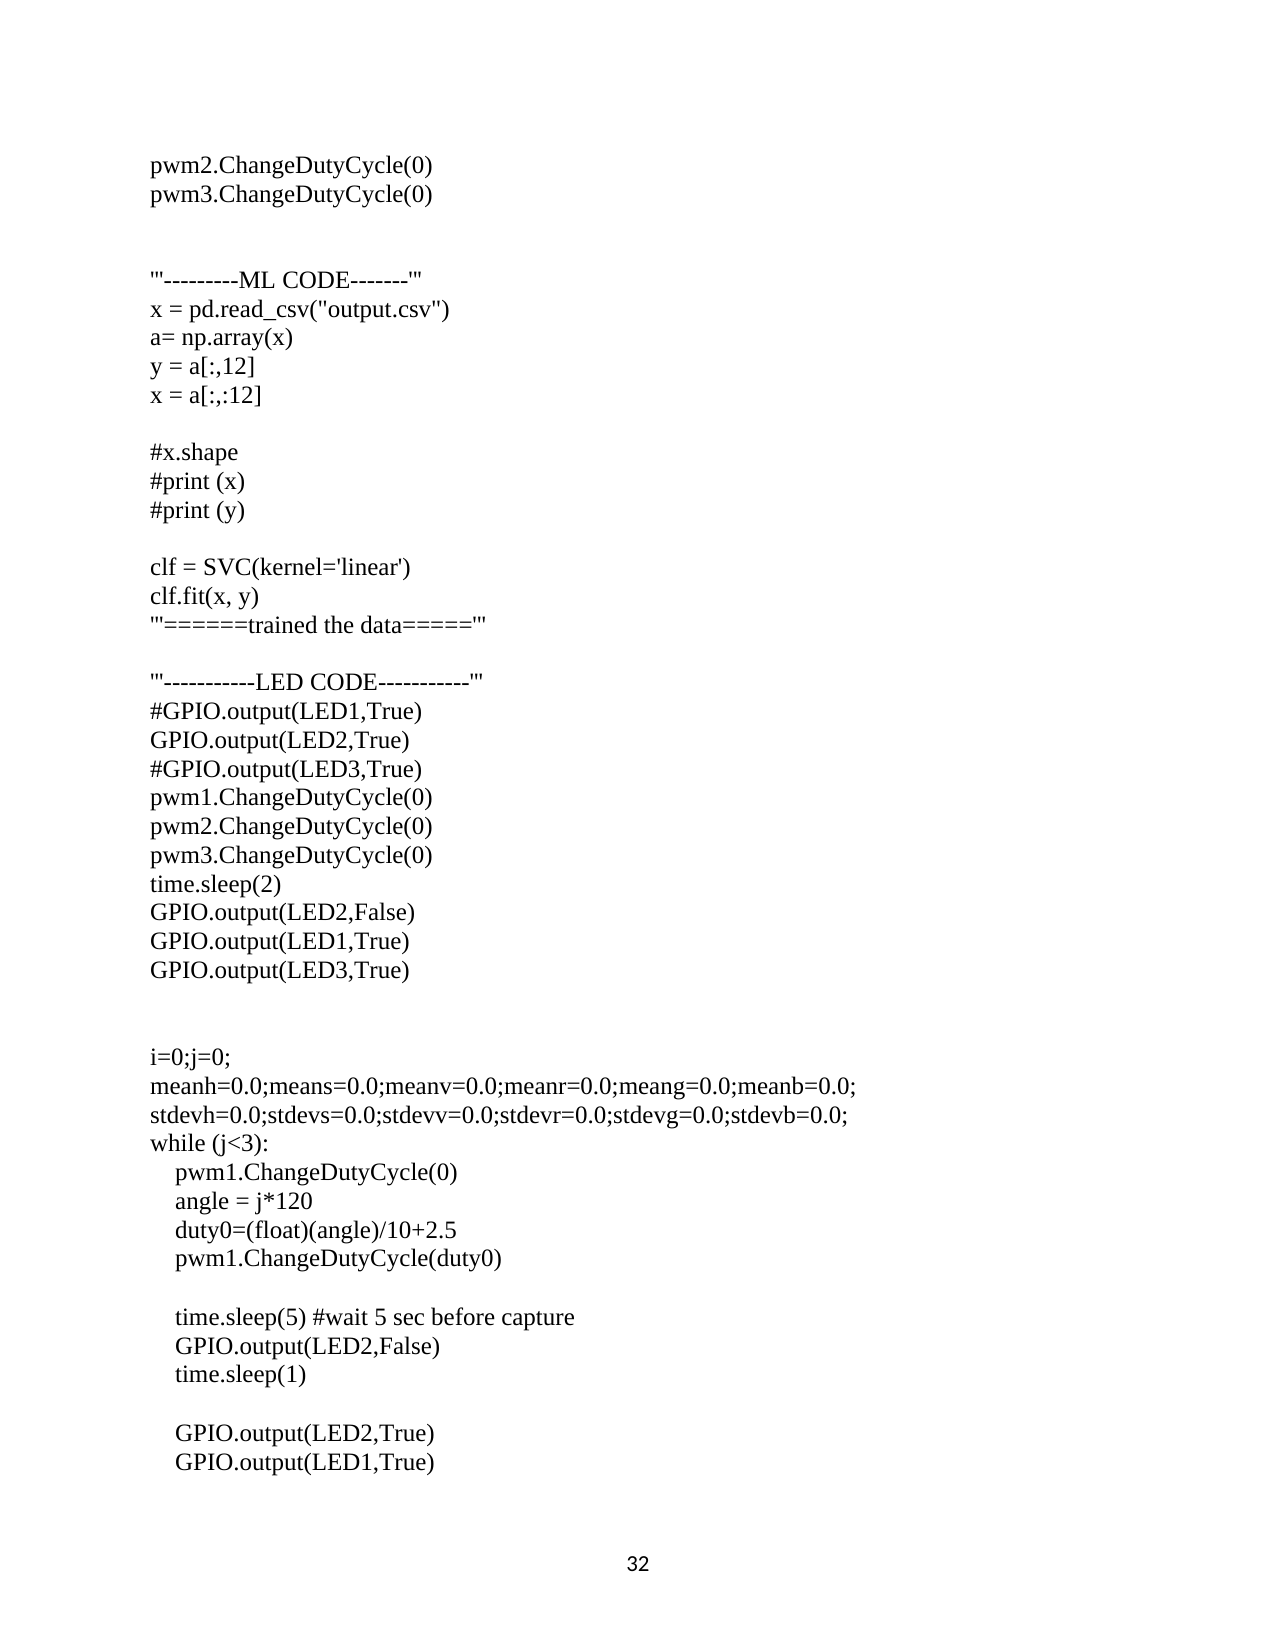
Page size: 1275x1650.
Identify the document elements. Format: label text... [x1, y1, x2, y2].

text pwm1.ChangeDutyCycle(0) [150, 782, 1125, 811]
text GPIO.output(LED2,False) [150, 897, 1125, 926]
text pwm1.ChangeDutyCycle(0) [150, 1157, 1125, 1186]
text clf = SVC(kernel='linear') [150, 552, 1125, 581]
text #print (x) [150, 466, 1125, 495]
text angle = j*120 [150, 1186, 1125, 1215]
text '''======trained the data=====''' [150, 610, 1125, 639]
text #x.shape [150, 437, 1125, 466]
text pwm1.ChangeDutyCycle(duty0) [150, 1243, 1125, 1272]
text GPIO.output(LED1,True) [150, 1447, 1125, 1476]
text x = a[:,:12] [150, 380, 1125, 409]
text GPIO.output(LED1,True) [150, 926, 1125, 955]
text pwm2.ChangeDutyCycle(0) [150, 150, 1125, 179]
text x = pd.read_csv("output.csv") [150, 294, 1125, 322]
text GPIO.output(LED2,True) [150, 725, 1125, 754]
text #print (y) [150, 495, 1125, 524]
text '''-----------LED CODE-----------''' [150, 667, 1125, 696]
text meanh=0.0;means=0.0;meanv=0.0;meanr=0.0;meang=0.0;meanb=0.0; [150, 1071, 1125, 1100]
text a= np.array(x) [150, 322, 1125, 351]
text #GPIO.output(LED3,True) [150, 754, 1125, 782]
text y = a[:,12] [150, 351, 1125, 380]
text #GPIO.output(LED1,True) [150, 696, 1125, 725]
text time.sleep(5) #wait 5 sec before capture [150, 1302, 1125, 1331]
text pwm2.ChangeDutyCycle(0) [150, 811, 1125, 840]
text GPIO.output(LED2,False) [150, 1331, 1125, 1359]
text pwm3.ChangeDutyCycle(0) [150, 179, 1125, 207]
text GPIO.output(LED2,True) [150, 1418, 1125, 1447]
text pwm3.ChangeDutyCycle(0) [150, 840, 1125, 869]
text time.sleep(1) [150, 1359, 1125, 1388]
text stdevh=0.0;stdevs=0.0;stdevv=0.0;stdevr=0.0;stdevg=0.0;stdevb=0.0; [150, 1100, 1125, 1128]
text i=0;j=0; [150, 1042, 1125, 1071]
text while (j<3): [150, 1128, 1125, 1157]
text GPIO.output(LED3,True) [150, 955, 1125, 984]
text '''---------ML CODE-------''' [150, 265, 1125, 294]
text time.sleep(2) [150, 869, 1125, 897]
text duty0=(float)(angle)/10+2.5 [150, 1215, 1125, 1243]
text clf.fit(x, y) [150, 581, 1125, 610]
